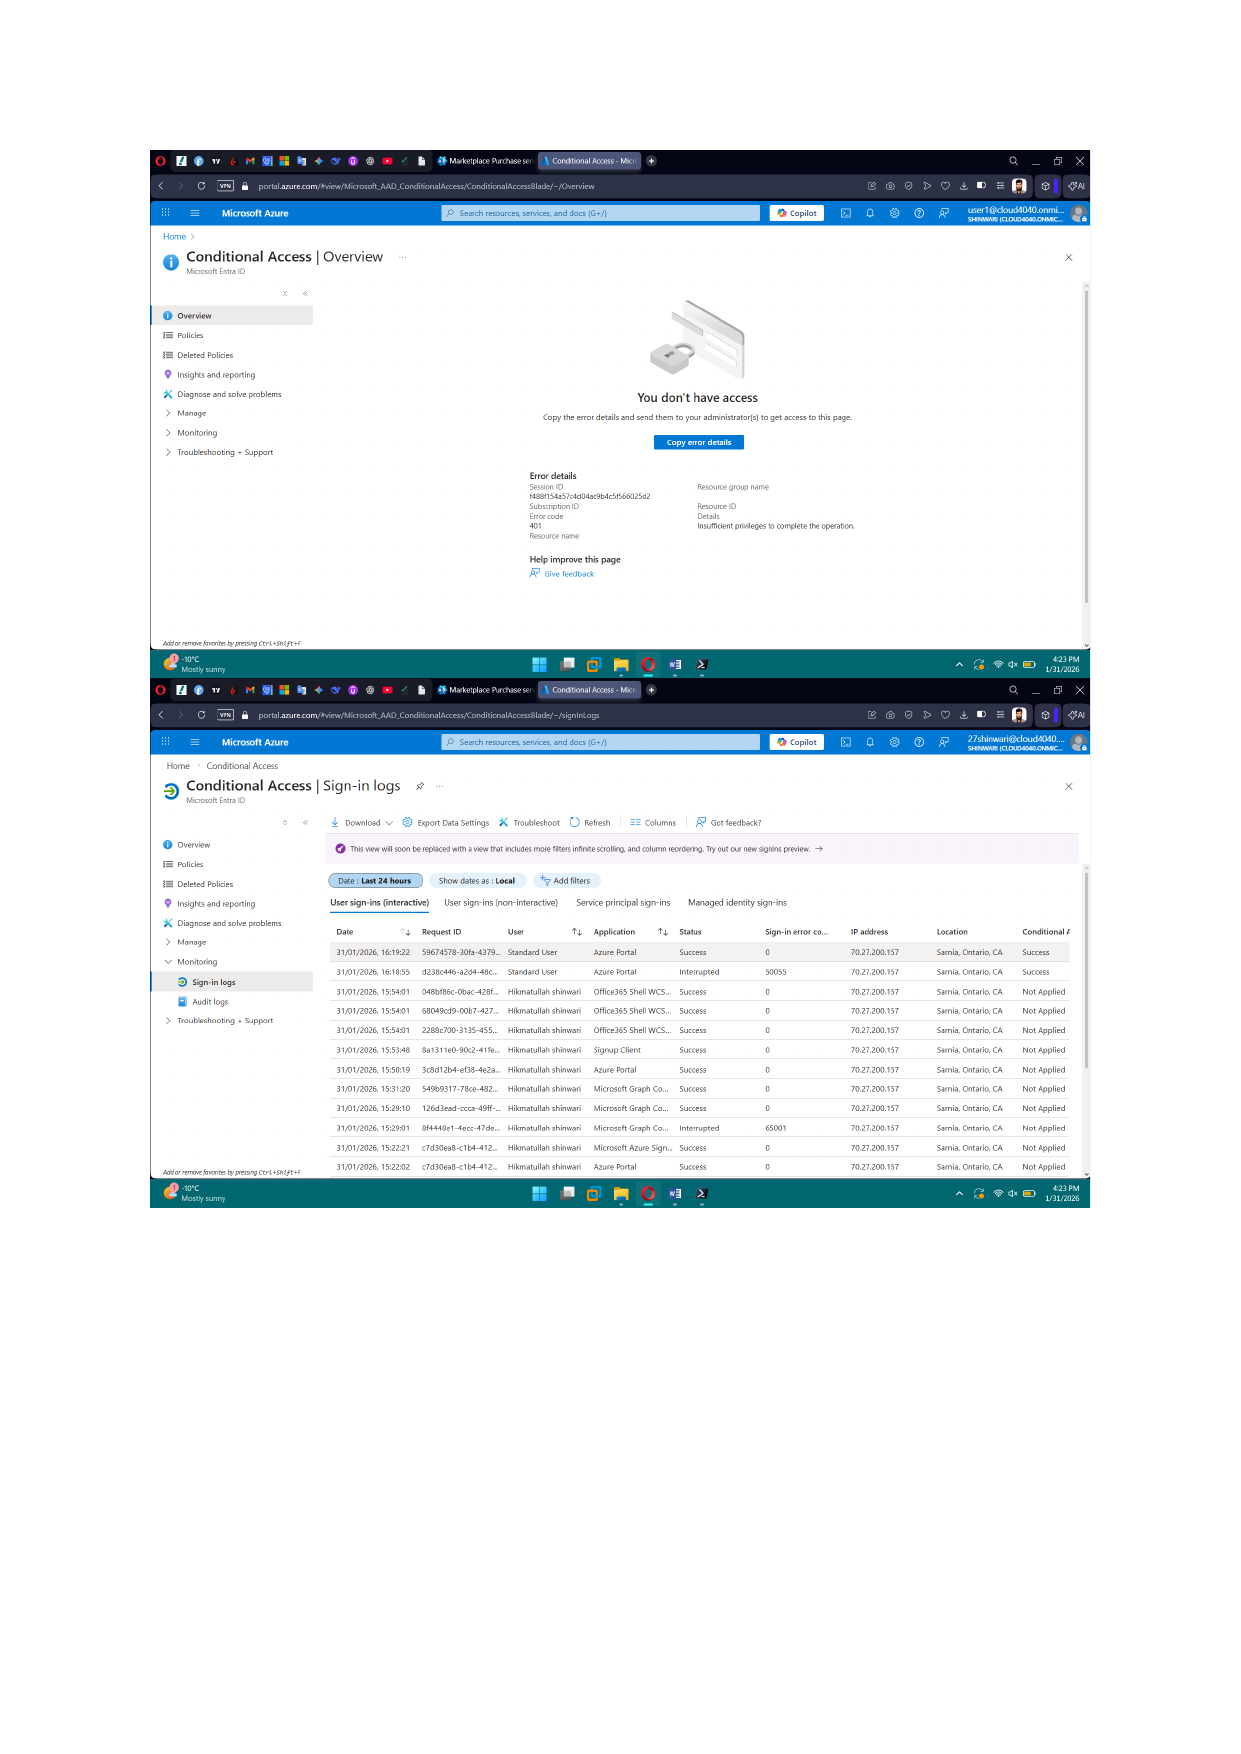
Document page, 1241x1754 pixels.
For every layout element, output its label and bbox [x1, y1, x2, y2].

picture [150, 150, 1091, 1208]
